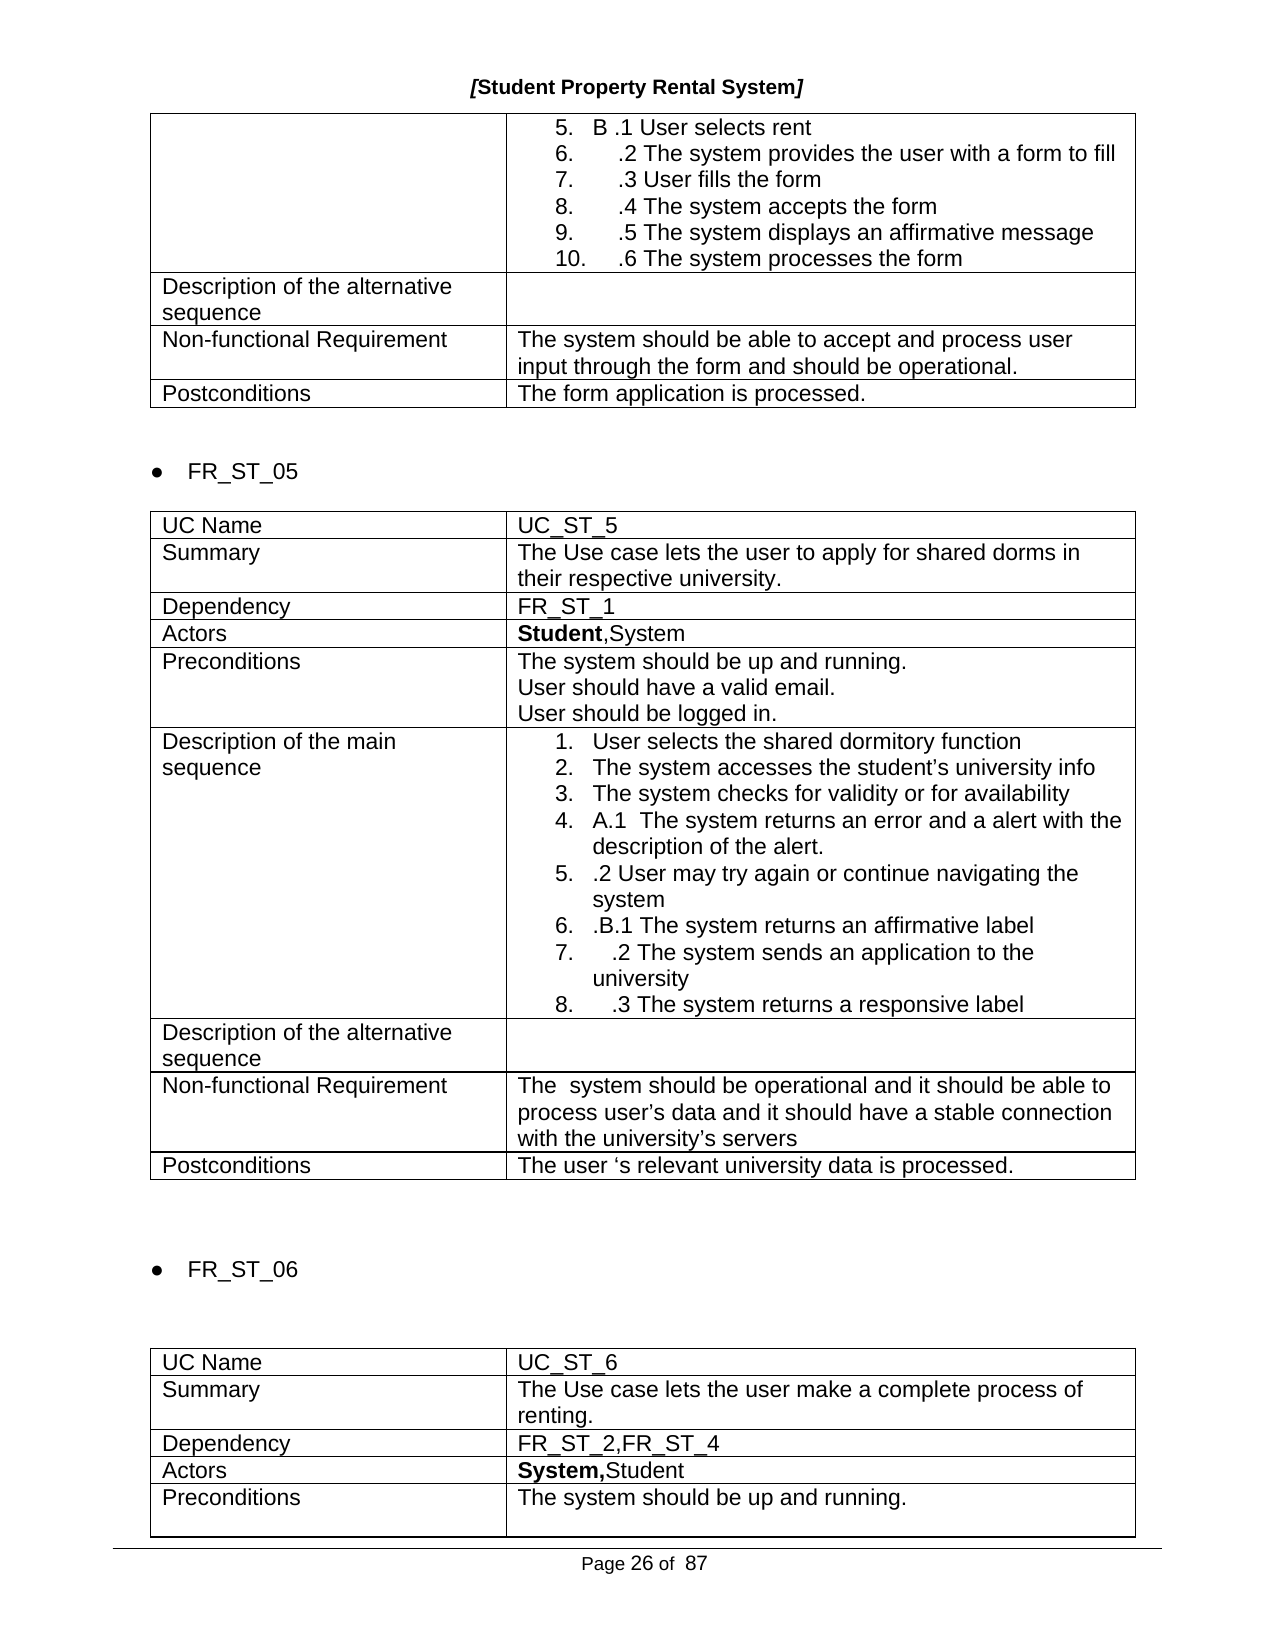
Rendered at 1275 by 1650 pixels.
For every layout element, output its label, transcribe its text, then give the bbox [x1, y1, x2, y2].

list FR_ST_06 [150, 1256, 1162, 1283]
list FR_ST_05 [150, 458, 1162, 484]
